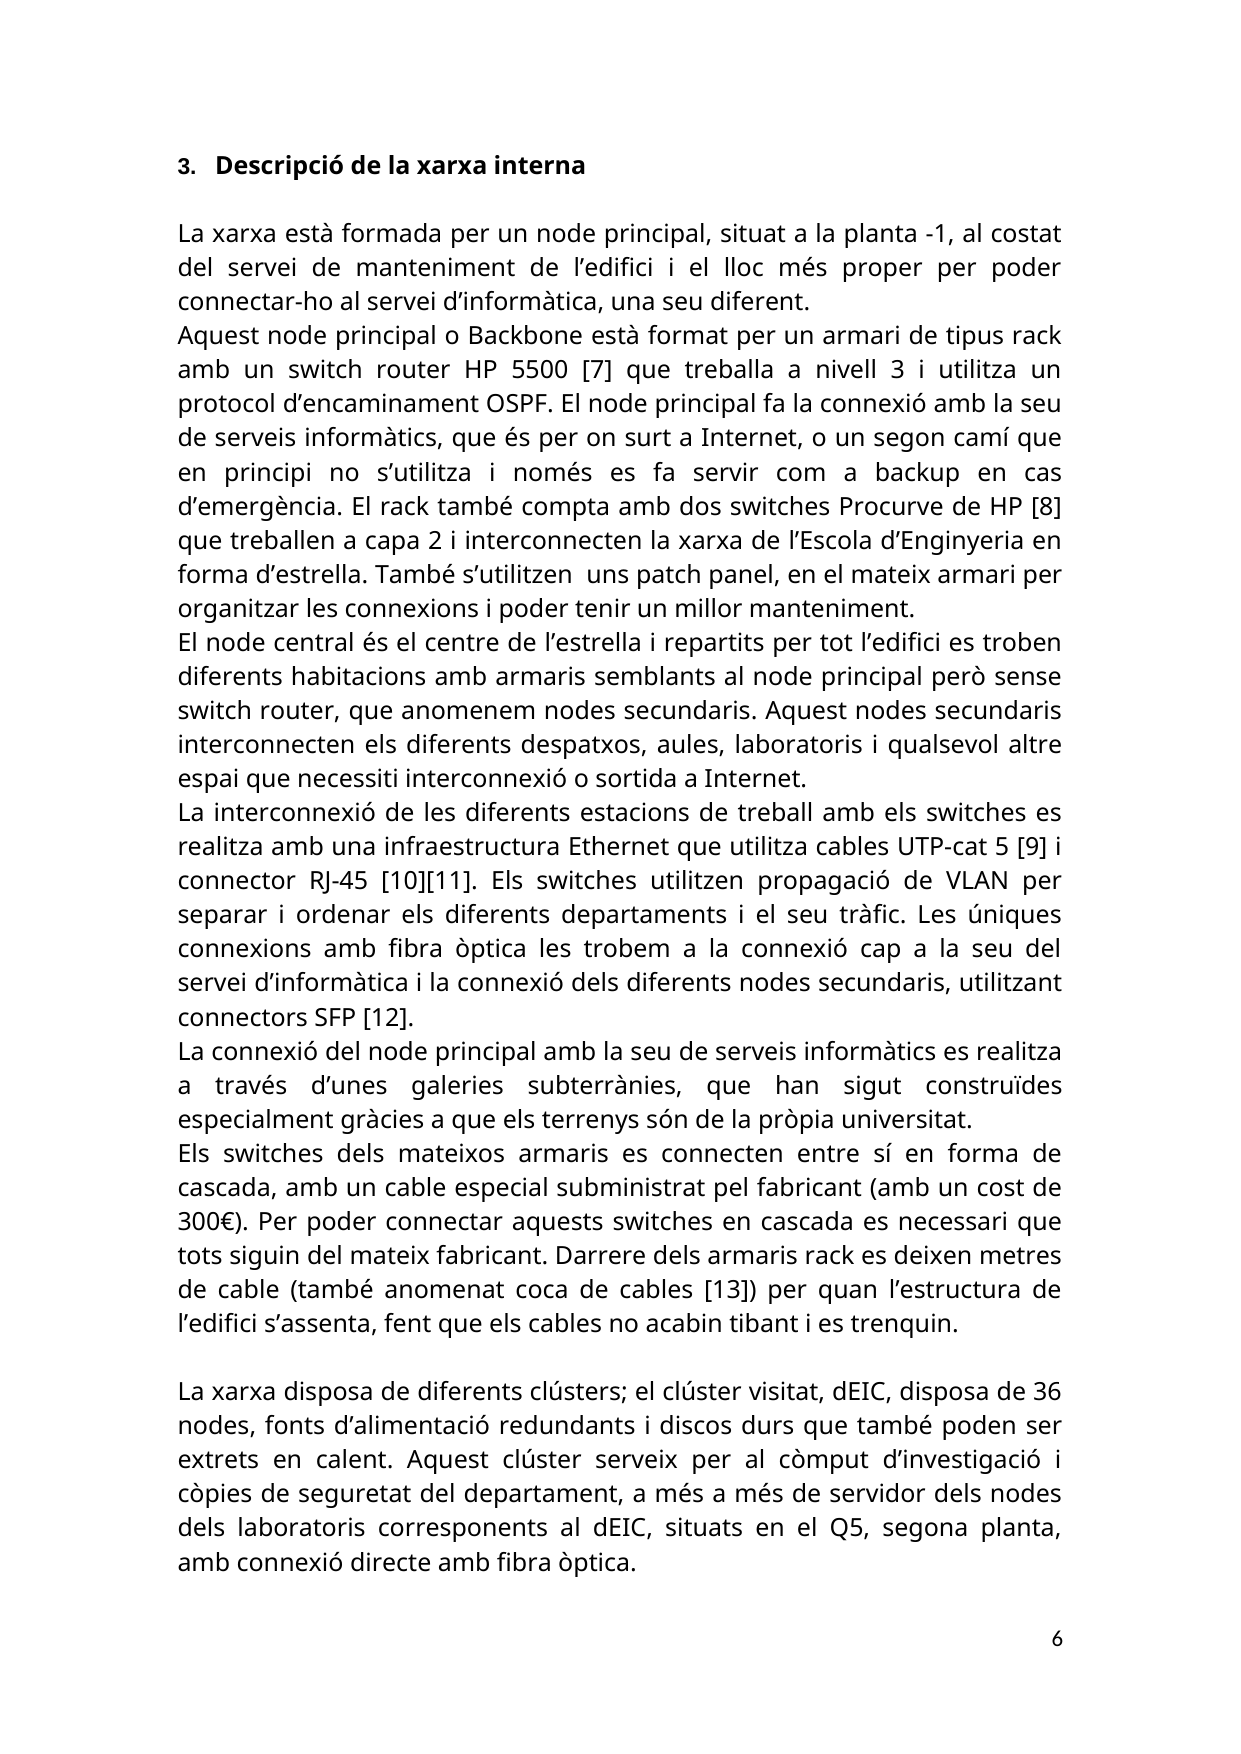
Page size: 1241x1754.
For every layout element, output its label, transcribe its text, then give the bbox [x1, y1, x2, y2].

text Aquest node principal o Backbone està format per un armari de tipus rack amb un switch router HP 5500 [7] que treballa a nivell 3 i utilitza un protocol d’encaminament OSPF. El node principal fa la connexió amb la seu de serveis informàtics, que és per on surt a Internet, o un segon camí que en principi no s’utilitza i només es fa servir com a backup en cas d’emergència. El rack també compta amb dos switches Procurve de HP [8] que treballen a capa 2 i interconnecten la xarxa de l’Escola d’Enginyeria en forma d’estrella. També s’utilitzen uns patch panel, en el mateix armari per organitzar les connexions i poder tenir un millor manteniment. [177, 318, 1063, 624]
list Descripció de la xarxa interna [177, 148, 1063, 182]
text El node central és el centre de l’estrella i repartits per tot l’edifici es troben diferents habitacions amb armaris semblants al node principal però sense switch router, que anomenem nodes secundaris. Aquest nodes secundaris interconnecten els diferents despatxos, aules, laboratoris i qualsevol altre espai que necessiti interconnexió o sortida a Internet. [177, 624, 1063, 795]
text Els switches dels mateixos armaris es connecten entre sí en forma de cascada, amb un cable especial subministrat pel fabricant (amb un cost de 300€). Per poder connectar aquests switches en cascada es necessari que tots siguin del mateix fabricant. Darrere dels armaris rack es deixen metres de cable (també anomenat coca de cables [13]) per quan l’estructura de l’edifici s’assenta, fent que els cables no acabin tibant i es trenquin. [177, 1135, 1063, 1340]
text La xarxa disposa de diferents clústers; el clúster visitat, dEIC, disposa de 36 nodes, fonts d’alimentació redundants i discos durs que també poden ser extrets en calent. Aquest clúster serveix per al còmput d’investigació i còpies de seguretat del departament, a més a més de servidor dels nodes dels laboratoris corresponents al dEIC, situats en el Q5, segona planta, amb connexió directe amb fibra òptica. [177, 1374, 1063, 1578]
text La interconnexió de les diferents estacions de treball amb els switches es realitza amb una infraestructura Ethernet que utilitza cables UTP-cat 5 [9] i connector RJ-45 [10][11]. Els switches utilitzen propagació de VLAN per separar i ordenar els diferents departaments i el seu tràfic. Les úniques connexions amb fibra òptica les trobem a la connexió cap a la seu del servei d’informàtica i la connexió dels diferents nodes secundaris, utilitzant connectors SFP [12]. [177, 795, 1063, 1033]
text La xarxa està formada per un node principal, situat a la planta -1, al costat del servei de manteniment de l’edifici i el lloc més proper per poder connectar-ho al servei d’informàtica, una seu diferent. [177, 216, 1063, 318]
text La connexió del node principal amb la seu de serveis informàtics es realitza a través d’unes galeries subterrànies, que han sigut construïdes especialment gràcies a que els terrenys són de la pròpia universitat. [177, 1033, 1063, 1135]
